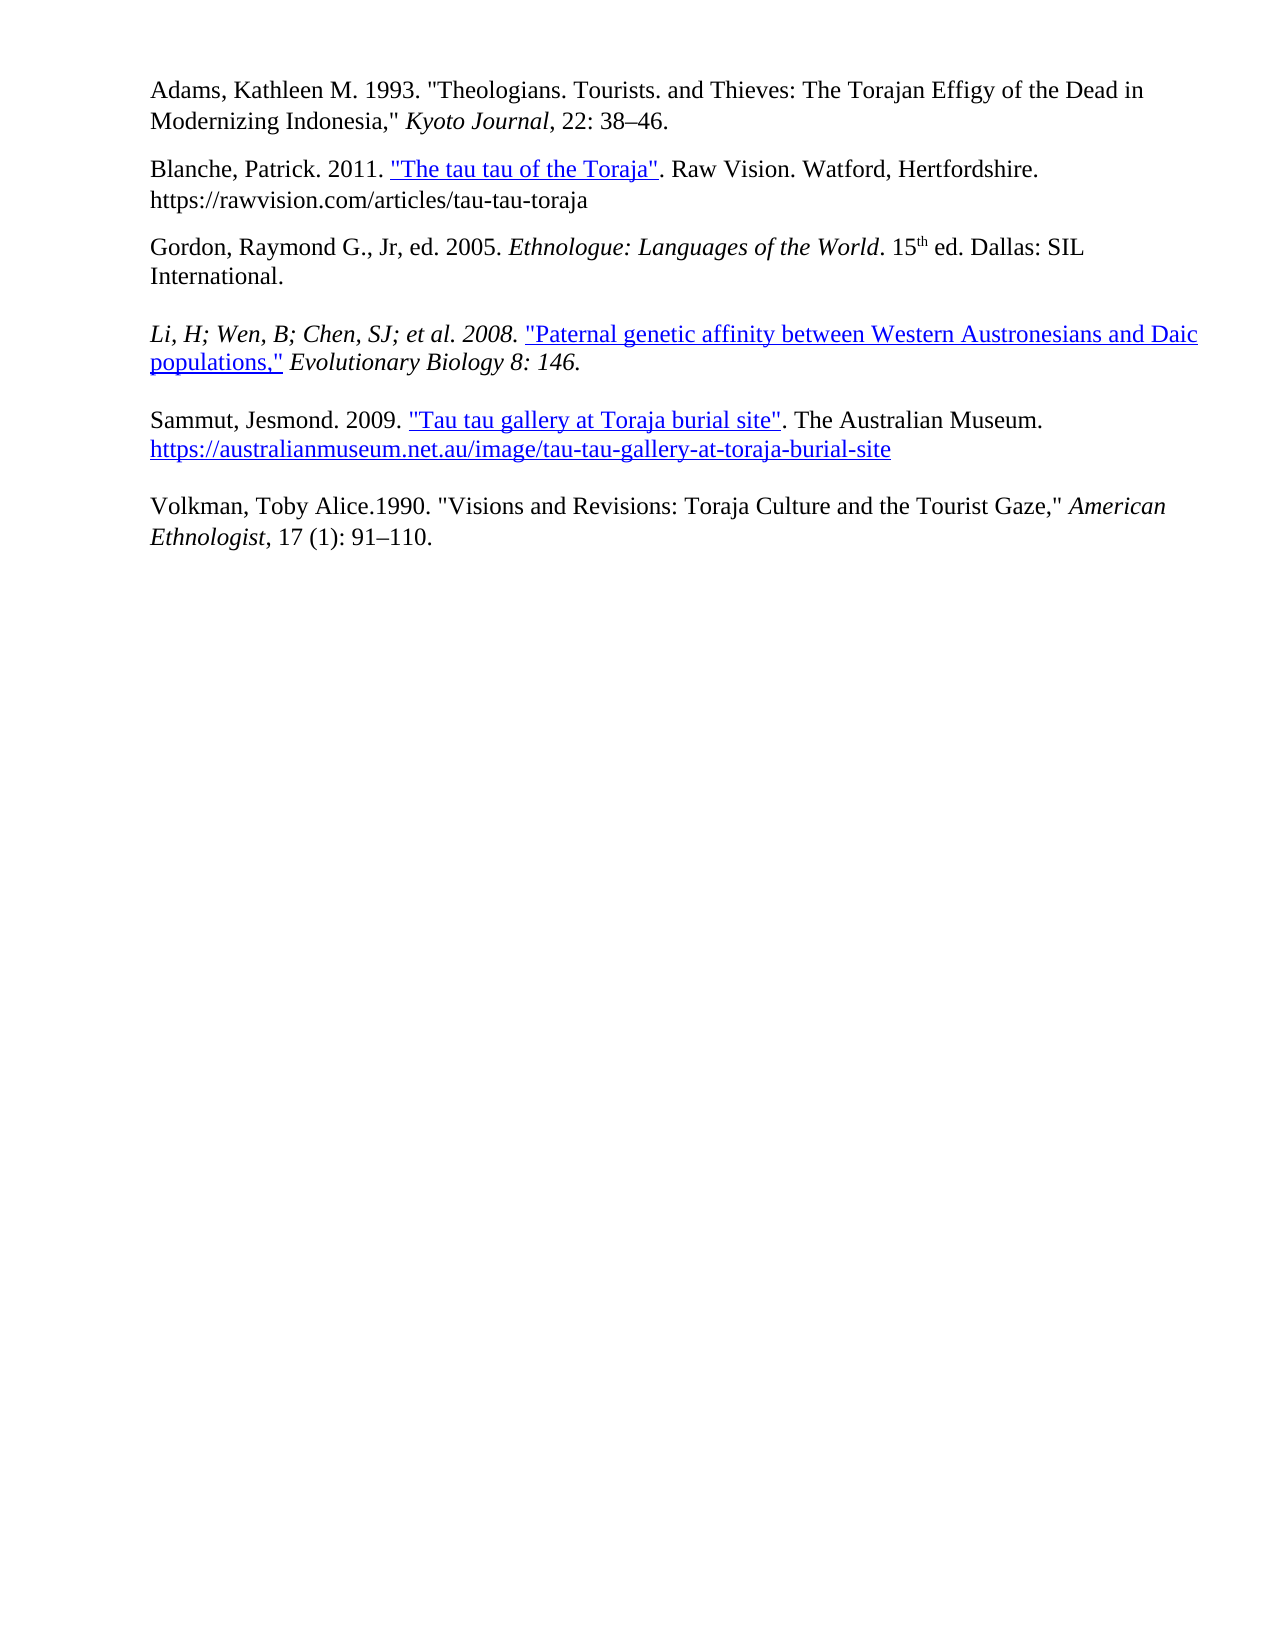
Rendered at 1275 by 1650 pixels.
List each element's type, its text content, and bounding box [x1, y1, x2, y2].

text Gordon, Raymond G., Jr, ed. 2005. Ethnologue: Languages of the World. 15th ed. Dallas: SIL International. [150, 232, 1200, 290]
text Adams, Kathleen M. 1993. "Theologians. Tourists. and Thieves: The Torajan Effigy of the Dead in Modernizing Indonesia," Kyoto Journal, 22: 38–46. [150, 75, 1200, 135]
text Li, H; Wen, B; Chen, SJ; et al. 2008. "Paternal genetic affinity between Western Austronesians and Daic populations," Evolutionary Biology 8: 146. [150, 319, 1200, 376]
text Sammut, Jesmond. 2009. "Tau tau gallery at Toraja burial site". The Australian Museum. https://australianmuseum.net.au/image/tau-tau-gallery-at-toraja-burial-site [150, 405, 1200, 462]
text Volkman, Toby Alice.1990. "Visions and Revisions: Toraja Culture and the Tourist Gaze," American Ethnologist, 17 (1): 91–110. [150, 491, 1200, 551]
text Blanche, Patrick. 2011. "The tau tau of the Toraja". Raw Vision. Watford, Hertfordshire. https://rawvision.com/articles/tau-tau-toraja [150, 154, 1200, 213]
